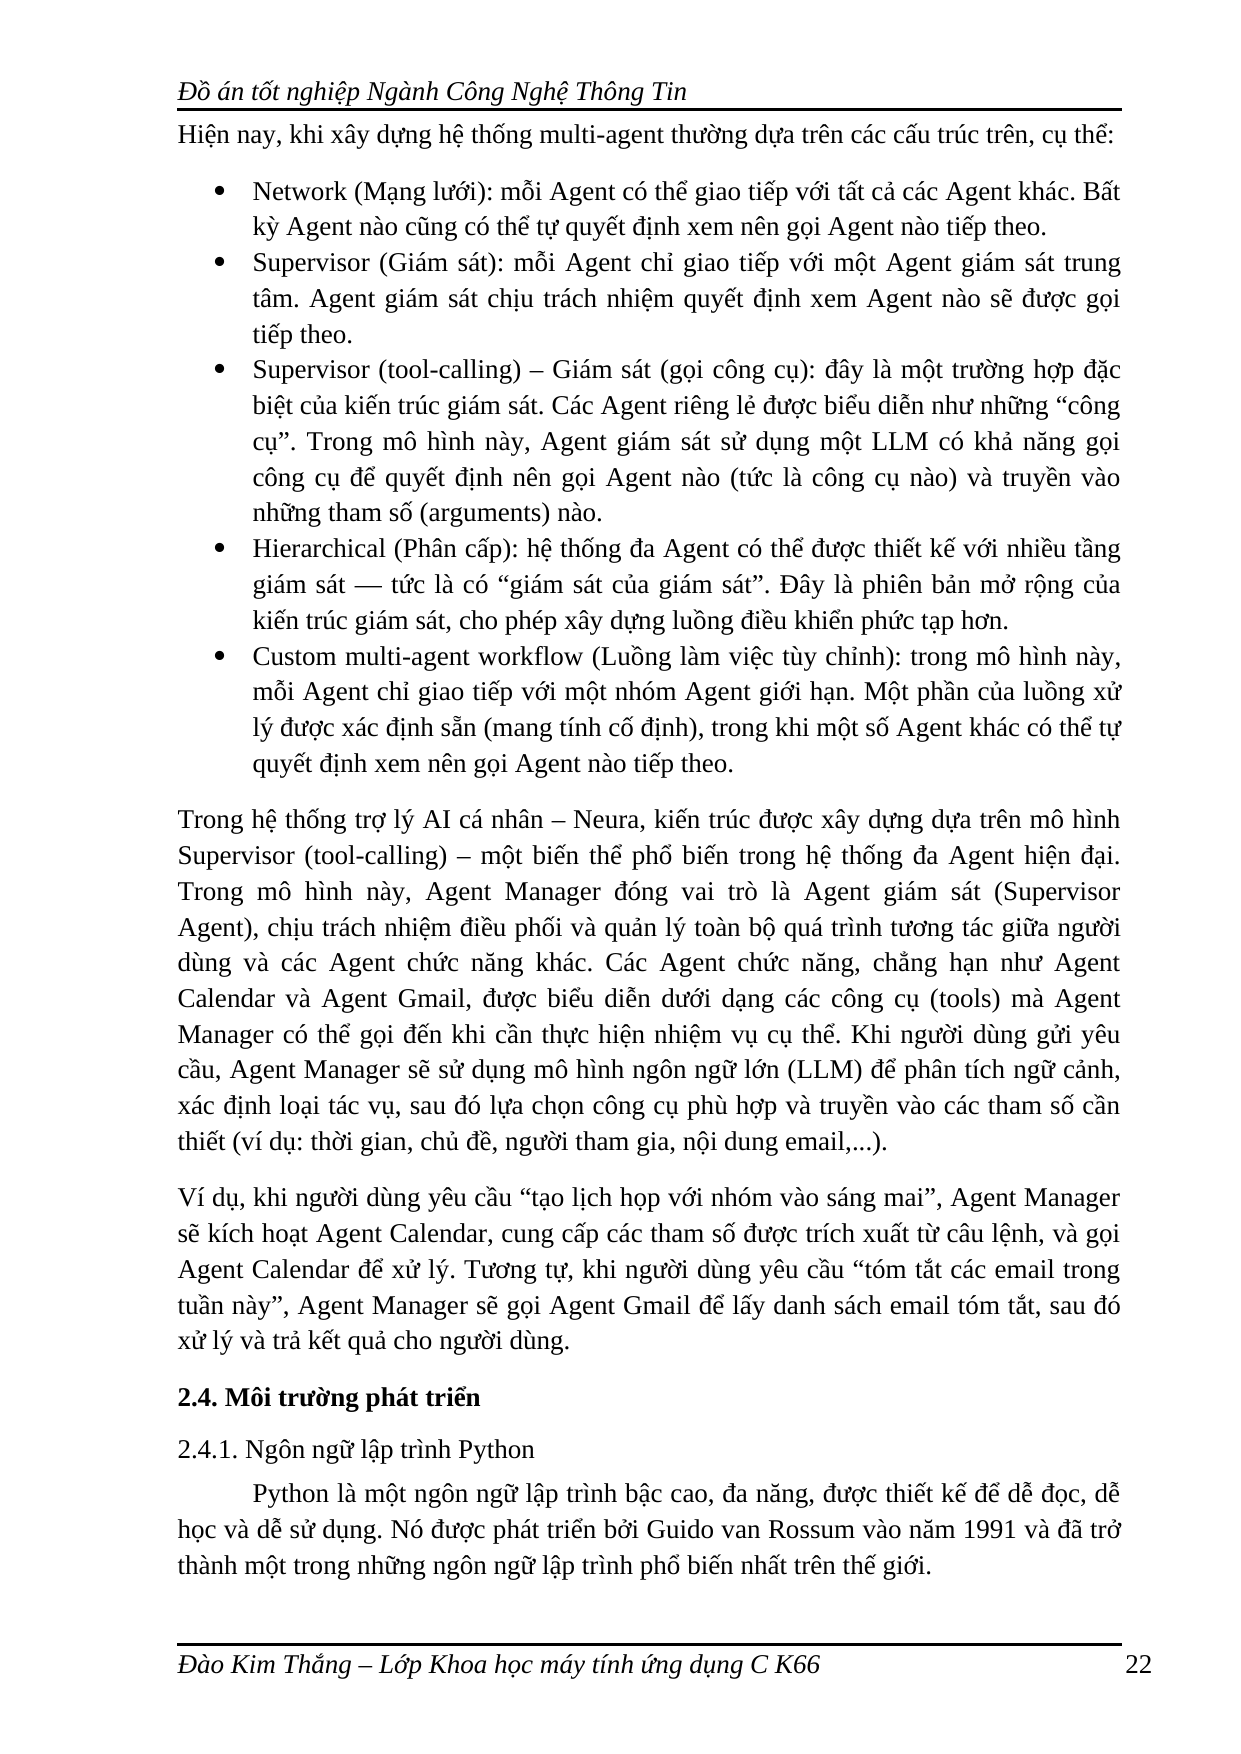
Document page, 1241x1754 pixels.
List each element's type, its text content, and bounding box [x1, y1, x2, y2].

list Custom multi-agent workflow (Luồng làm việc tùy chỉnh): trong mô hình này, mỗi Agent chỉ giao tiếp với một nhóm Agent giới hạn. Một phần của luồng xử lý được xác định sẵn (mang tính cố định), trong khi một số Agent khác có thể tự quyết định xem nên gọi Agent nào tiếp theo. [215, 639, 1122, 778]
text Hiện nay, khi xây dựng hệ thống multi-agent thường dựa trên các cấu trúc trên, cụ thể: [177, 118, 1122, 149]
list Supervisor (tool-calling) – Giám sát (gọi công cụ): đây là một trường hợp đặc biệt của kiến trúc giám sát. Các Agent riêng lẻ được biểu diễn như những “công cụ”. Trong mô hình này, Agent giám sát sử dụng một LLM có khả năng gọi công cụ để quyết định nên gọi Agent nào (tức là công cụ nào) và truyền vào những tham số (arguments) nào. [215, 353, 1122, 528]
subtitle 2.4.1. Ngôn ngữ lập trình Python [177, 1433, 1122, 1464]
list Hierarchical (Phân cấp): hệ thống đa Agent có thể được thiết kế với nhiều tầng giám sát — tức là có “giám sát của giám sát”. Đây là phiên bản mở rộng của kiến trúc giám sát, cho phép xây dựng luồng điều khiển phức tạp hơn. [215, 532, 1122, 635]
text Trong hệ thống trợ lý AI cá nhân – Neura, kiến trúc được xây dựng dựa trên mô hình Supervisor (tool-calling) – một biến thể phổ biến trong hệ thống đa Agent hiện đại. Trong mô hình này, Agent Manager đóng vai trò là Agent giám sát (Supervisor Agent), chịu trách nhiệm điều phối và quản lý toàn bộ quá trình tương tác giữa người dùng và các Agent chức năng khác. Các Agent chức năng, chẳng hạn như Agent Calendar và Agent Gmail, được biểu diễn dưới dạng các công cụ (tools) mà Agent Manager có thể gọi đến khi cần thực hiện nhiệm vụ cụ thể. Khi người dùng gửi yêu cầu, Agent Manager sẽ sử dụng mô hình ngôn ngữ lớn (LLM) để phân tích ngữ cảnh, xác định loại tác vụ, sau đó lựa chọn công cụ phù hợp và truyền vào các tham số cần thiết (ví dụ: thời gian, chủ đề, người tham gia, nội dung email,...). [177, 803, 1122, 1156]
text Ví dụ, khi người dùng yêu cầu “tạo lịch họp với nhóm vào sáng mai”, Agent Manager sẽ kích hoạt Agent Calendar, cung cấp các tham số được trích xuất từ câu lệnh, và gọi Agent Calendar để xử lý. Tương tự, khi người dùng yêu cầu “tóm tắt các email trong tuần này”, Agent Manager sẽ gọi Agent Gmail để lấy danh sách email tóm tắt, sau đó xử lý và trả kết quả cho người dùng. [177, 1182, 1122, 1356]
list Supervisor (Giám sát): mỗi Agent chỉ giao tiếp với một Agent giám sát trung tâm. Agent giám sát chịu trách nhiệm quyết định xem Agent nào sẽ được gọi tiếp theo. [215, 246, 1122, 349]
text Python là một ngôn ngữ lập trình bậc cao, đa năng, được thiết kế để dễ đọc, dễ học và dễ sử dụng. Nó được phát triển bởi Guido van Rossum vào năm 1991 và đã trở thành một trong những ngôn ngữ lập trình phổ biến nhất trên thế giới. [177, 1477, 1122, 1580]
list Network (Mạng lưới): mỗi Agent có thể giao tiếp với tất cả các Agent khác. Bất kỳ Agent nào cũng có thể tự quyết định xem nên gọi Agent nào tiếp theo. [215, 175, 1122, 242]
subtitle 2.4. Môi trường phát triển [177, 1381, 1122, 1412]
